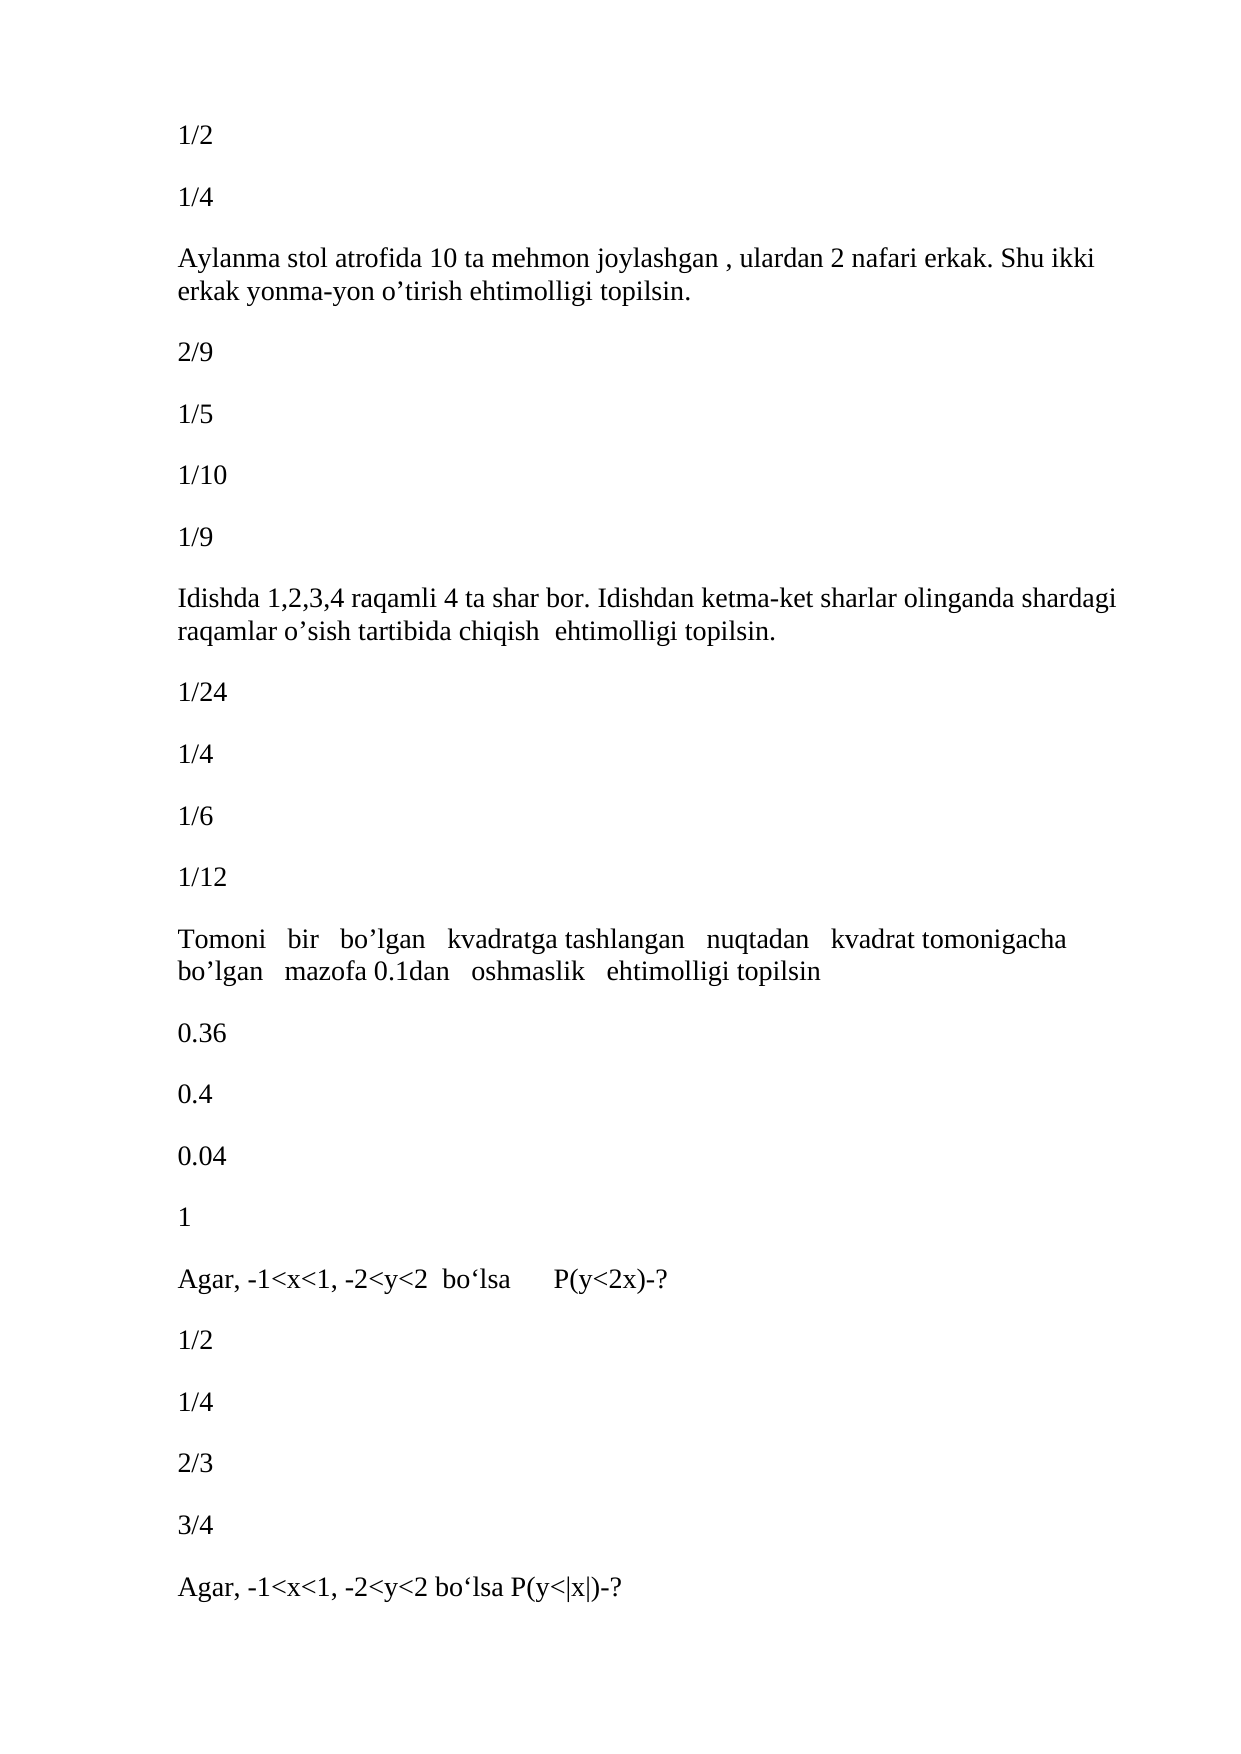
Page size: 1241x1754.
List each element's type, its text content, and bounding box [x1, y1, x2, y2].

text 0.4 [177, 1077, 1152, 1109]
text 1/4 [177, 1385, 1152, 1417]
text Agar, -1<x<1, -2<y<2 bo‘lsa P(y<|x|)-? [177, 1570, 1152, 1602]
text Aylanma stol atrofida 10 ta mehmon joylashgan , ulardan 2 nafari erkak. Shu ikki erkak yonma-yon o’tirish ehtimolligi topilsin. [177, 241, 1152, 306]
text 1/5 [177, 397, 1152, 429]
text Tomoni bir bo’lgan kvadratga tashlangan nuqtadan kvadrat tomonigacha bo’lgan mazofa 0.1dan oshmaslik ehtimolligi topilsin [177, 922, 1152, 986]
text 1/6 [177, 798, 1152, 831]
text 3/4 [177, 1508, 1152, 1541]
text 1 [177, 1200, 1152, 1233]
text 0.04 [177, 1139, 1152, 1171]
text 1/24 [177, 675, 1152, 708]
text Agar, -1<x<1, -2<y<2 bo‘lsa P(y<2x)-? [177, 1262, 1152, 1294]
text 1/10 [177, 458, 1152, 491]
text 2/3 [177, 1447, 1152, 1479]
text 1/4 [177, 737, 1152, 769]
text 1/12 [177, 860, 1152, 892]
text 1/2 [177, 118, 1152, 151]
text 1/4 [177, 180, 1152, 212]
text Idishda 1,2,3,4 raqamli 4 ta shar bor. Idishdan ketma-ket sharlar olinganda shardagi raqamlar o’sish tartibida chiqish ehtimolligi topilsin. [177, 581, 1152, 646]
text 0.36 [177, 1016, 1152, 1048]
text 1/9 [177, 520, 1152, 552]
text 2/9 [177, 335, 1152, 368]
text 1/2 [177, 1323, 1152, 1356]
